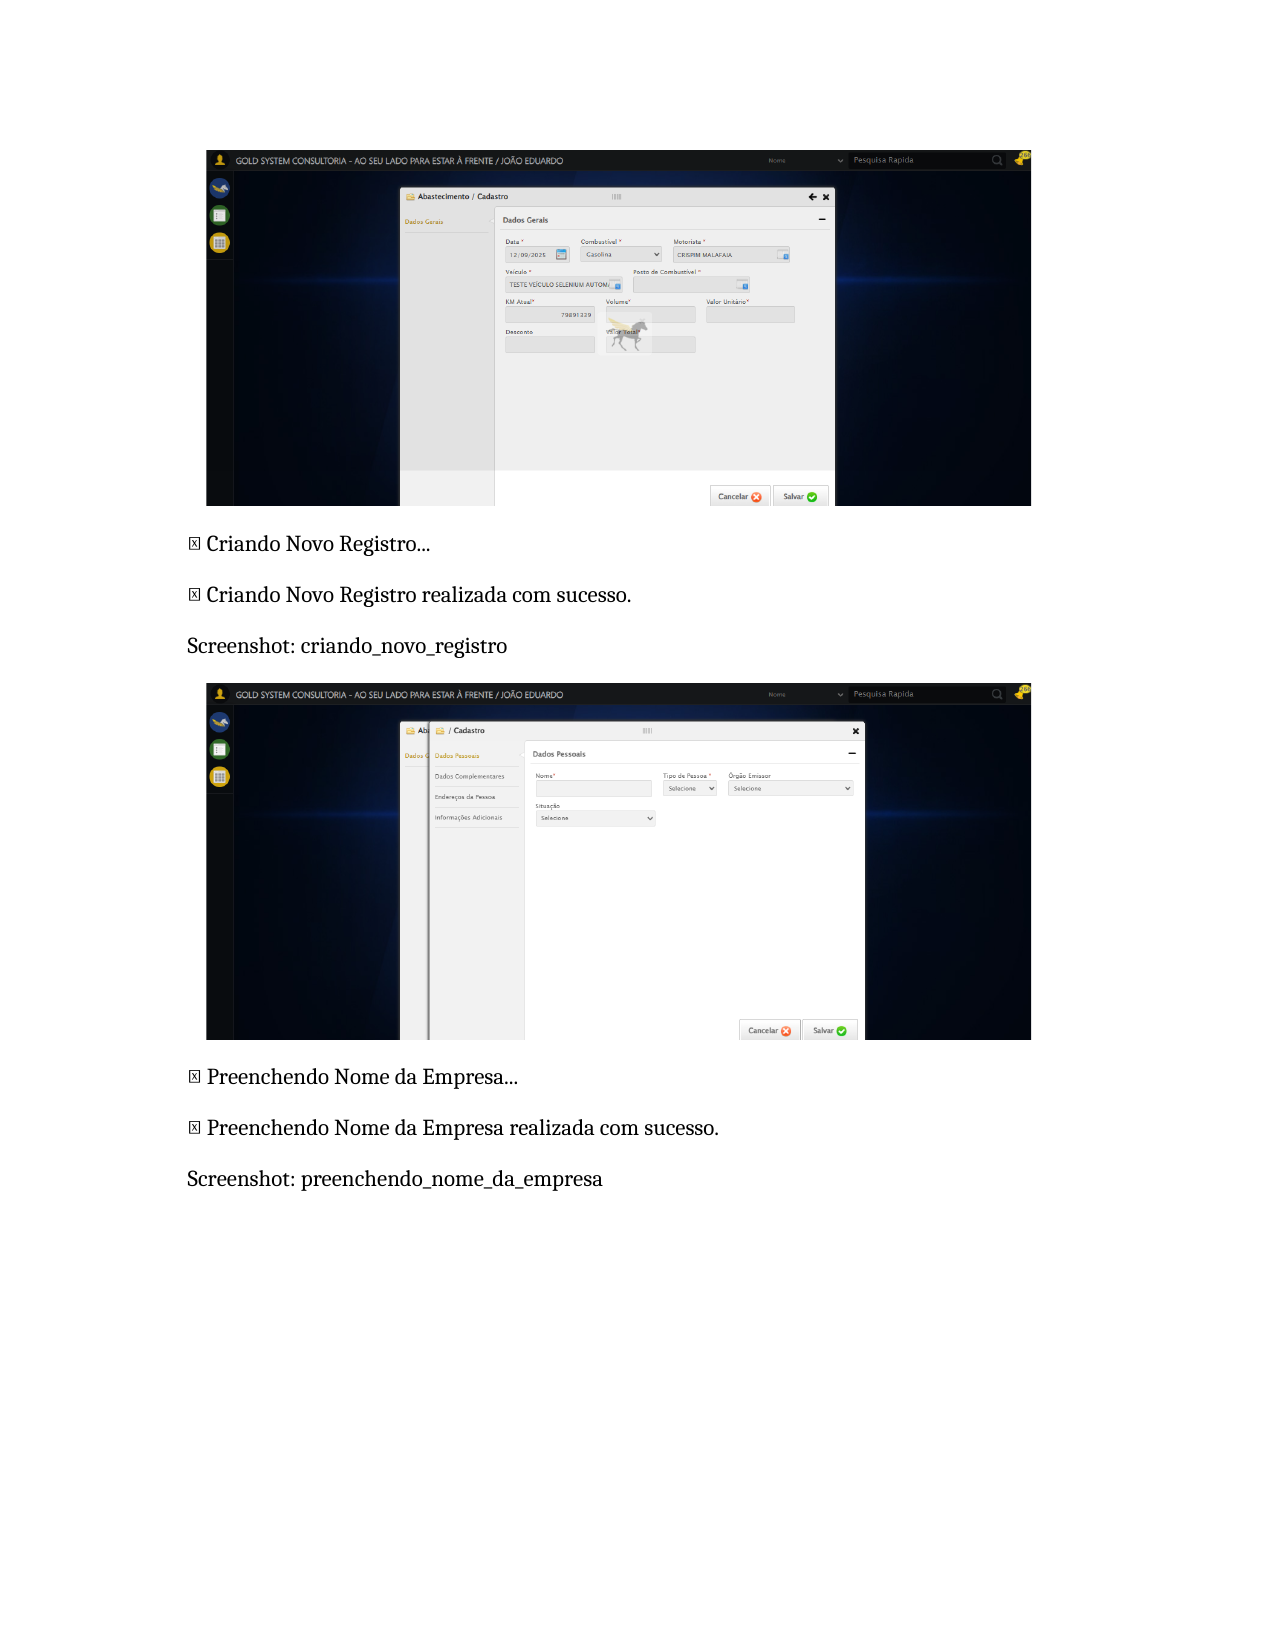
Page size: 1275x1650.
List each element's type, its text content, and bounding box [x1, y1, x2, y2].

picture [206, 683, 1032, 1040]
picture [206, 150, 1032, 506]
text ✅ Criando Novo Registro realizada com sucesso. [187, 581, 1087, 608]
text ✅ Preenchendo Nome da Empresa realizada com sucesso. [187, 1115, 1087, 1141]
text Screenshot: preenchendo_nome_da_empresa [187, 1166, 1087, 1192]
text 🔄 Criando Novo Registro... [187, 530, 1087, 557]
text 🔄 Preenchendo Nome da Empresa... [187, 1064, 1087, 1090]
text Screenshot: criando_novo_registro [187, 632, 1087, 659]
